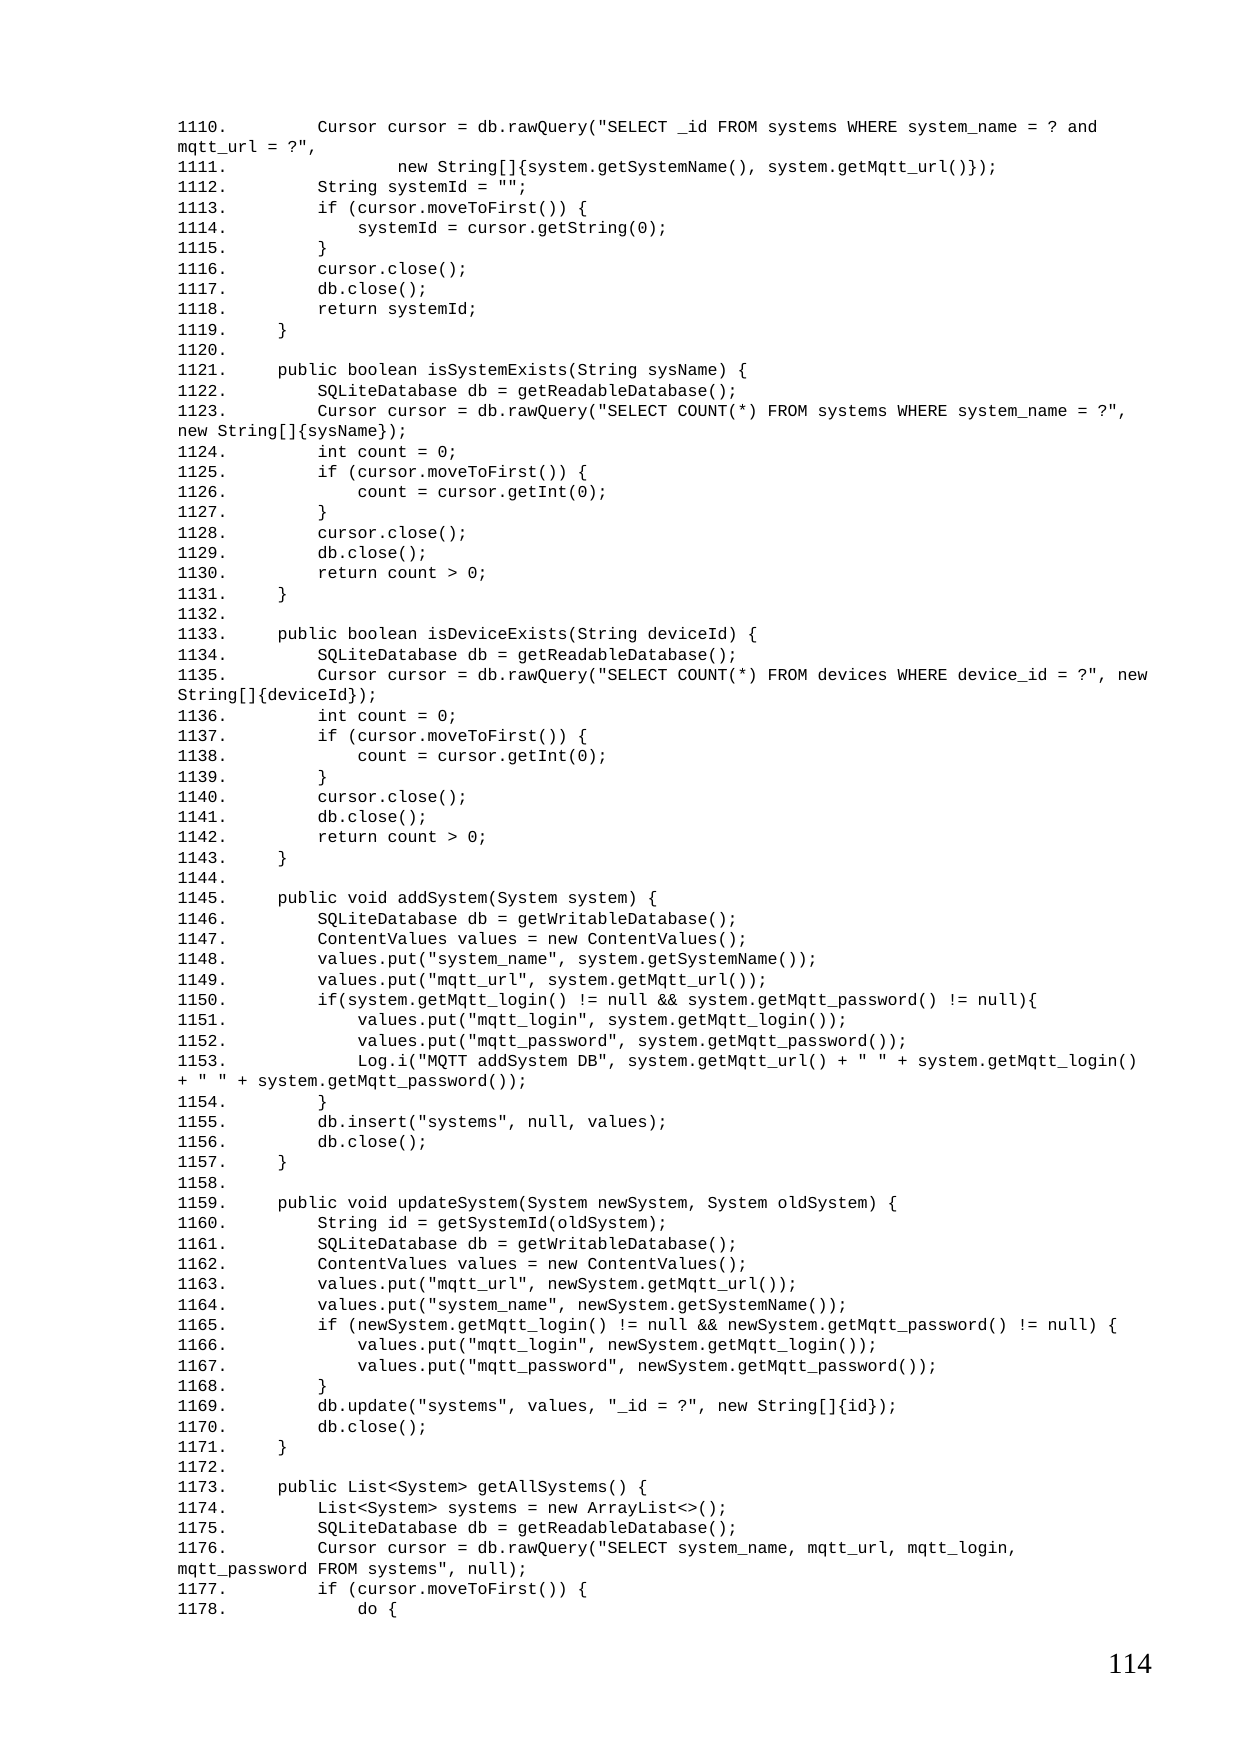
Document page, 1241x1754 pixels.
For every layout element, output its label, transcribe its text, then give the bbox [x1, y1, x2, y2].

text 1118. return systemId; [177, 301, 1152, 320]
text 1120. [177, 342, 1152, 360]
text 1115. } [177, 240, 1152, 259]
text 1116. cursor.close(); [177, 260, 1152, 279]
text 1112. String systemId = ""; [177, 179, 1152, 198]
text 1131. } [177, 585, 1152, 604]
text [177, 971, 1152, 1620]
text 1144. [177, 870, 1152, 888]
text 1124. int count = 0; [177, 443, 1152, 462]
text 1117. db.close(); [177, 281, 1152, 299]
text 1135. Cursor cursor = db.rawQuery("SELECT COUNT(*) FROM devices WHERE device_id = ?", new String[]{deviceId}); [177, 667, 1152, 706]
text 1127. } [177, 504, 1152, 523]
text 1122. SQLiteDatabase db = getReadableDatabase(); [177, 382, 1152, 401]
text 1143. } [177, 849, 1152, 868]
text 1141. db.close(); [177, 809, 1152, 828]
text 1130. return count > 0; [177, 565, 1152, 584]
text 1142. return count > 0; [177, 829, 1152, 848]
text 1126. count = cursor.getInt(0); [177, 484, 1152, 503]
text 1121. public boolean isSystemExists(String sysName) { [177, 362, 1152, 381]
text 1146. SQLiteDatabase db = getWritableDatabase(); [177, 910, 1152, 929]
text 1148. values.put("system_name", system.getSystemName()); [177, 951, 1152, 970]
text 1132. [177, 606, 1152, 624]
text 1119. } [177, 321, 1152, 340]
text 1123. Cursor cursor = db.rawQuery("SELECT COUNT(*) FROM systems WHERE system_name = ?", new String[]{sysName}); [177, 402, 1152, 442]
text 1133. public boolean isDeviceExists(String deviceId) { [177, 626, 1152, 645]
text 1125. if (cursor.moveToFirst()) { [177, 463, 1152, 482]
text 1147. ContentValues values = new ContentValues(); [177, 931, 1152, 949]
text 1113. if (cursor.moveToFirst()) { [177, 199, 1152, 218]
text 1145. public void addSystem(System system) { [177, 890, 1152, 909]
text 1129. db.close(); [177, 545, 1152, 563]
text 1136. int count = 0; [177, 707, 1152, 726]
text 1138. count = cursor.getInt(0); [177, 748, 1152, 767]
text 1137. if (cursor.moveToFirst()) { [177, 727, 1152, 746]
text 1111. new String[]{system.getSystemName(), system.getMqtt_url()}); [177, 159, 1152, 178]
text 1114. systemId = cursor.getString(0); [177, 220, 1152, 238]
text 1128. cursor.close(); [177, 524, 1152, 543]
text 1134. SQLiteDatabase db = getReadableDatabase(); [177, 646, 1152, 665]
text 1110. Cursor cursor = db.rawQuery("SELECT _id FROM systems WHERE system_name = ? and mqtt_url = ?", [177, 118, 1152, 157]
text 1139. } [177, 768, 1152, 787]
text 1140. cursor.close(); [177, 788, 1152, 807]
